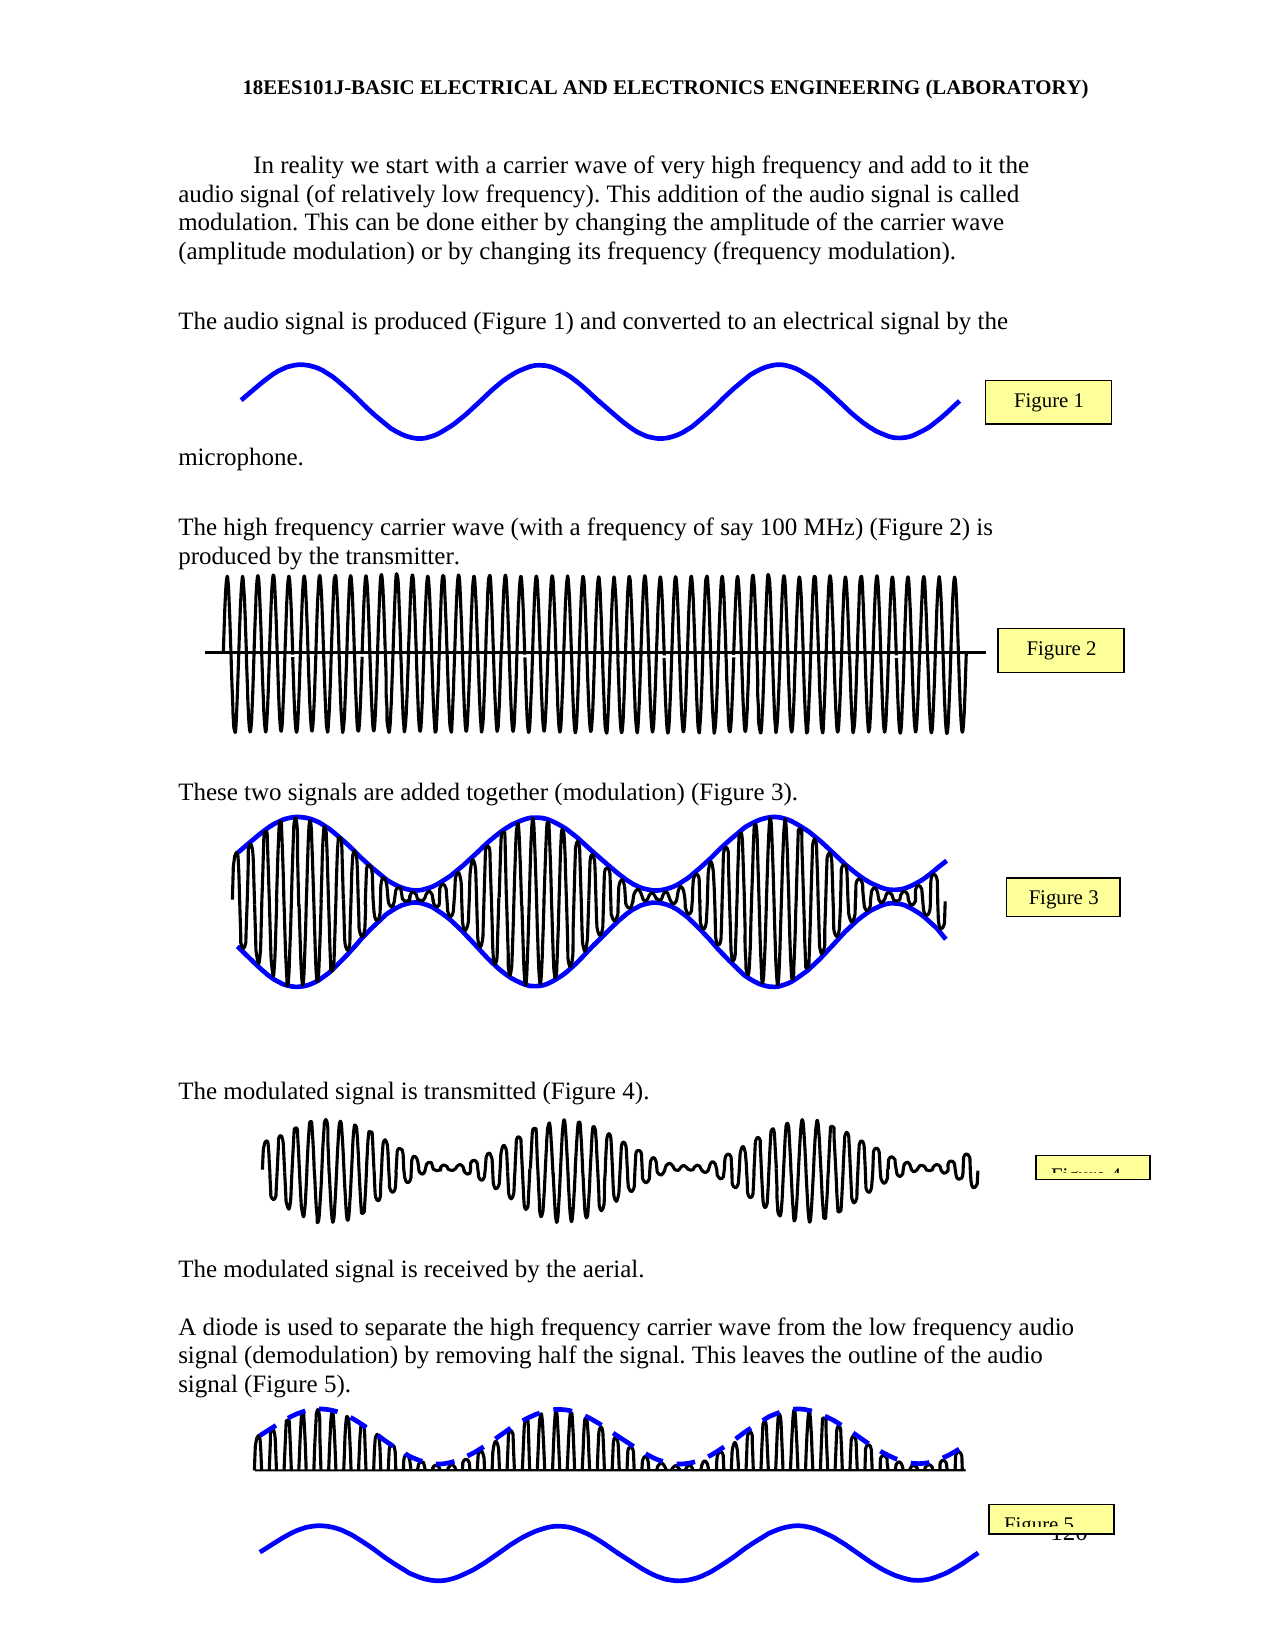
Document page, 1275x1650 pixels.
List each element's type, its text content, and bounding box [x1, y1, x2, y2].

text The high frequency carrier wave (with a frequency of say 100 MHz) (Figure 2) is produced by the transmitter. [178, 512, 1087, 570]
text These two signals are added together (modulation) (Figure 3). [178, 777, 1087, 806]
text The modulated signal is transmitted (Figure 4). [178, 1076, 1087, 1105]
text The audio signal is produced (Figure 1) and converted to an electrical signal by the microphone. [178, 306, 1087, 471]
text The modulated signal is received by the aerial. [178, 1254, 1087, 1283]
text In reality we start with a carrier wave of very high frequency and add to it the audio signal (of relatively low frequency). This addition of the audio signal is called modulation. This can be done either by changing the amplitude of the carrier wave (amplitude modulation) or by changing its frequency (frequency modulation). [178, 150, 1087, 265]
text A diode is used to separate the high frequency carrier wave from the low frequency audio signal (demodulation) by removing half the signal. This leaves the outline of the audio signal (Figure 5). [178, 1312, 1087, 1398]
